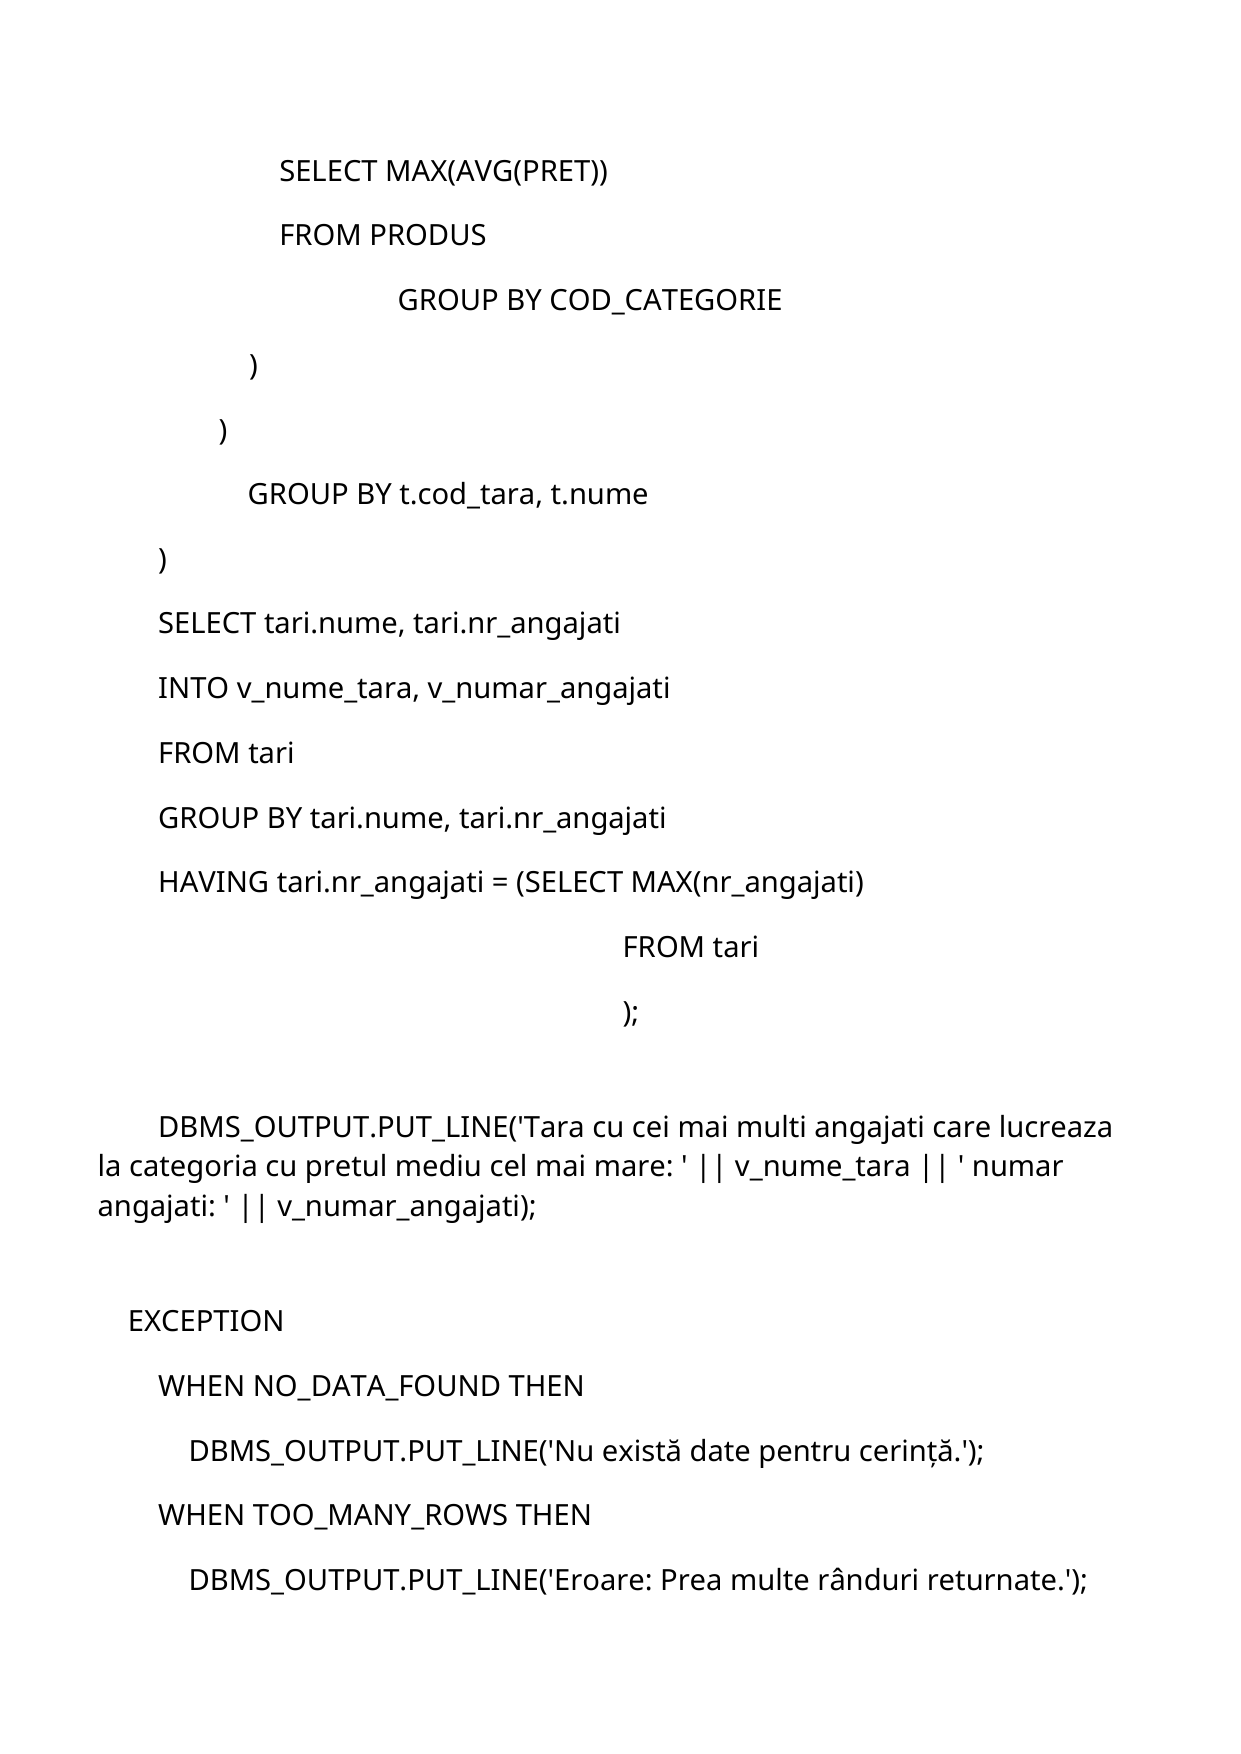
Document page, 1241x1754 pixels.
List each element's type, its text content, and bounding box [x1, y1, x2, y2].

list DBMS_OUTPUT.PUT_LINE('Eroare: Prea multe rânduri returnate.'); [97, 1559, 1128, 1599]
list FROM PRODUS [97, 215, 1128, 254]
list GROUP BY COD_CATEGORIE [97, 279, 1128, 319]
list DBMS_OUTPUT.PUT_LINE('Nu există date pentru cerință.'); [97, 1430, 1128, 1469]
list FROM tari [97, 732, 1128, 772]
list EXCEPTION [97, 1301, 1128, 1340]
list FROM tari [97, 926, 1128, 966]
list WHEN TOO_MANY_ROWS THEN [97, 1494, 1128, 1534]
list GROUP BY tari.nume, tari.nr_angajati [97, 797, 1128, 837]
list WHEN NO_DATA_FOUND THEN [97, 1365, 1128, 1405]
list HAVING tari.nr_angajati = (SELECT MAX(nr_angajati) [97, 862, 1128, 901]
list SELECT MAX(AVG(PRET)) [97, 150, 1128, 190]
list DBMS_OUTPUT.PUT_LINE('Tara cu cei mai multi angajati care lucreaza la categoria cu pretul mediu cel mai mare: ' || v_nume_tara || ' numar angajati: ' || v_numar_angajati); [97, 1106, 1128, 1225]
list ) [97, 538, 1128, 578]
list INTO v_nume_tara, v_numar_angajati [97, 667, 1128, 707]
list SELECT tari.nume, tari.nr_angajati [97, 603, 1128, 642]
list ) [97, 409, 1128, 448]
list ) [97, 344, 1128, 384]
list GROUP BY t.cod_tara, t.nume [97, 473, 1128, 513]
list ); [97, 991, 1128, 1031]
